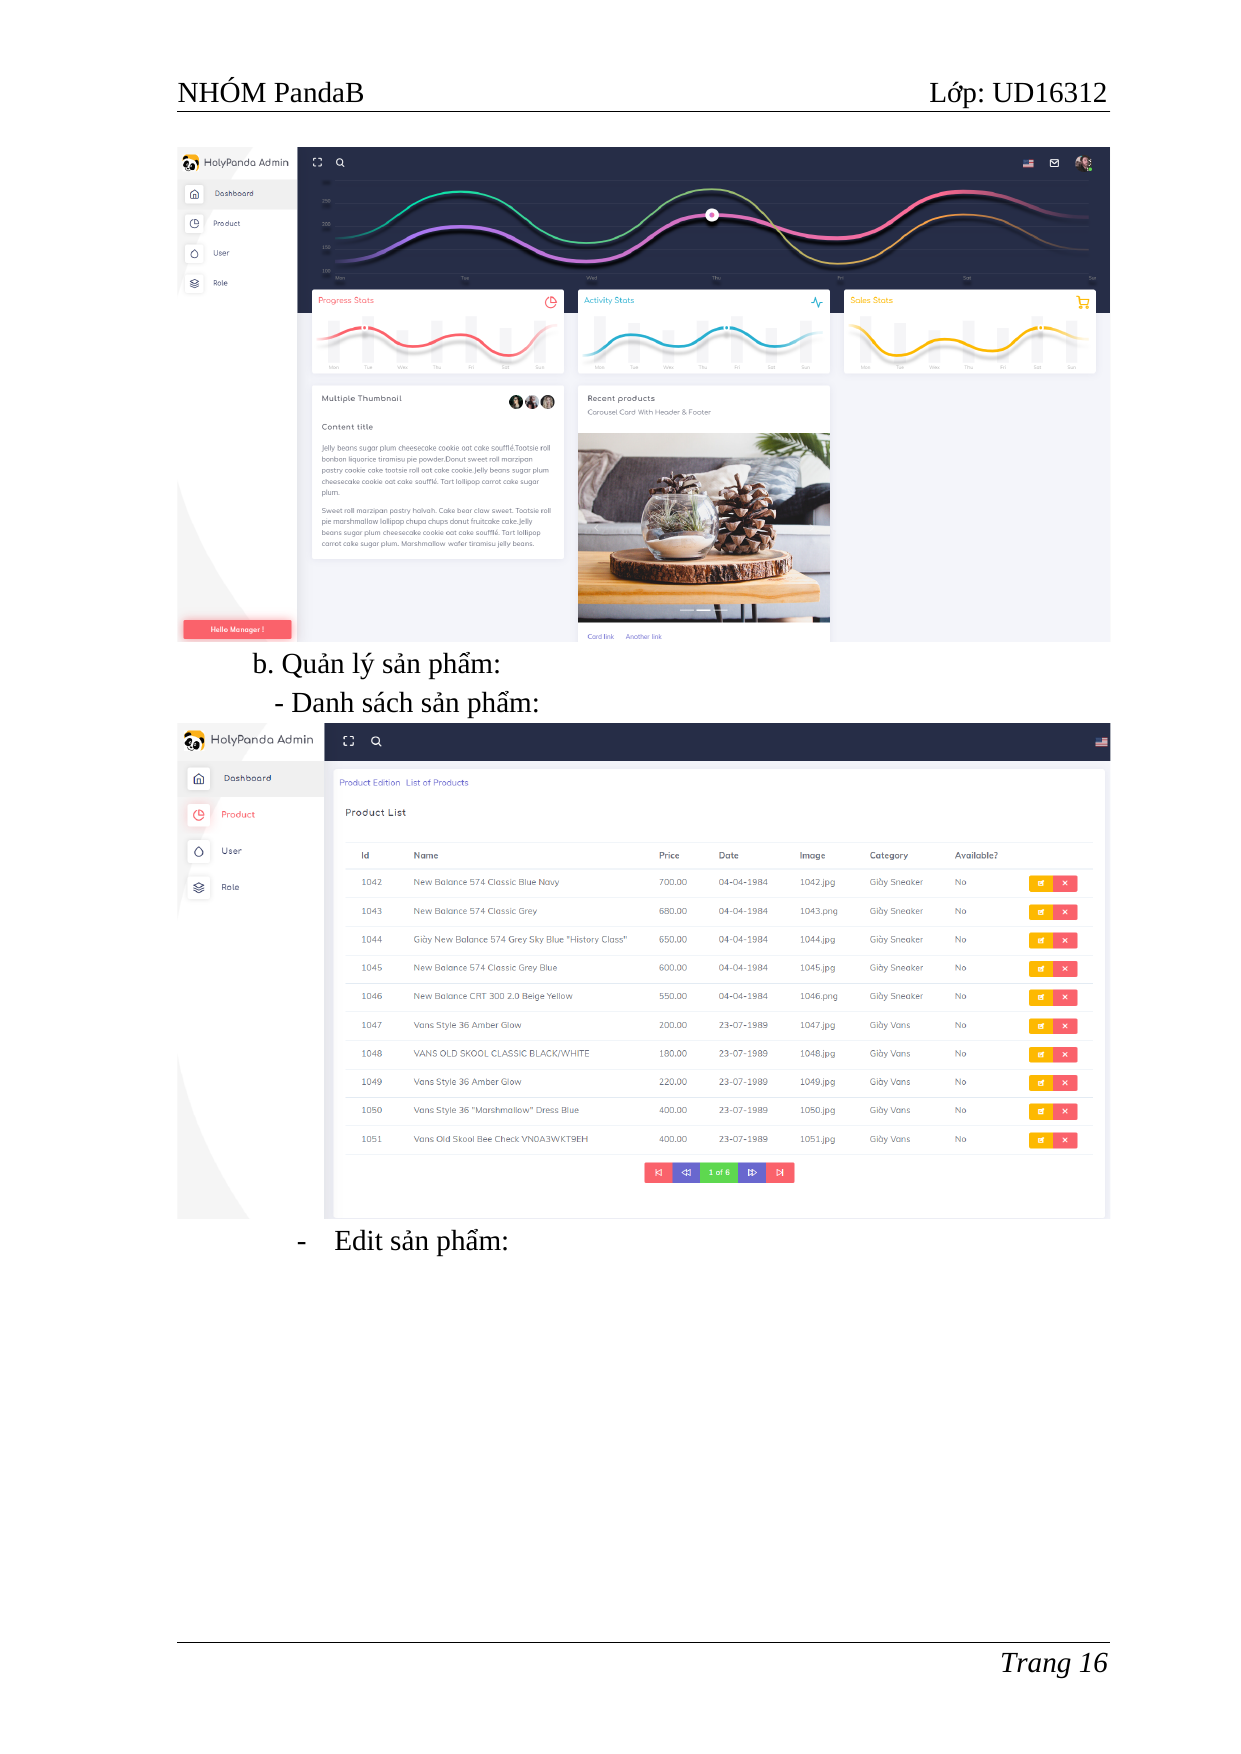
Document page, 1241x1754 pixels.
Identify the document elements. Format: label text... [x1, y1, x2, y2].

list - Danh sách sản phẩm: [252, 685, 1110, 718]
list Edit sản phẩm: [297, 1223, 1110, 1257]
picture [177, 723, 1111, 1219]
list b. Quản lý sản phẩm: [252, 646, 1110, 680]
picture [177, 147, 1111, 642]
